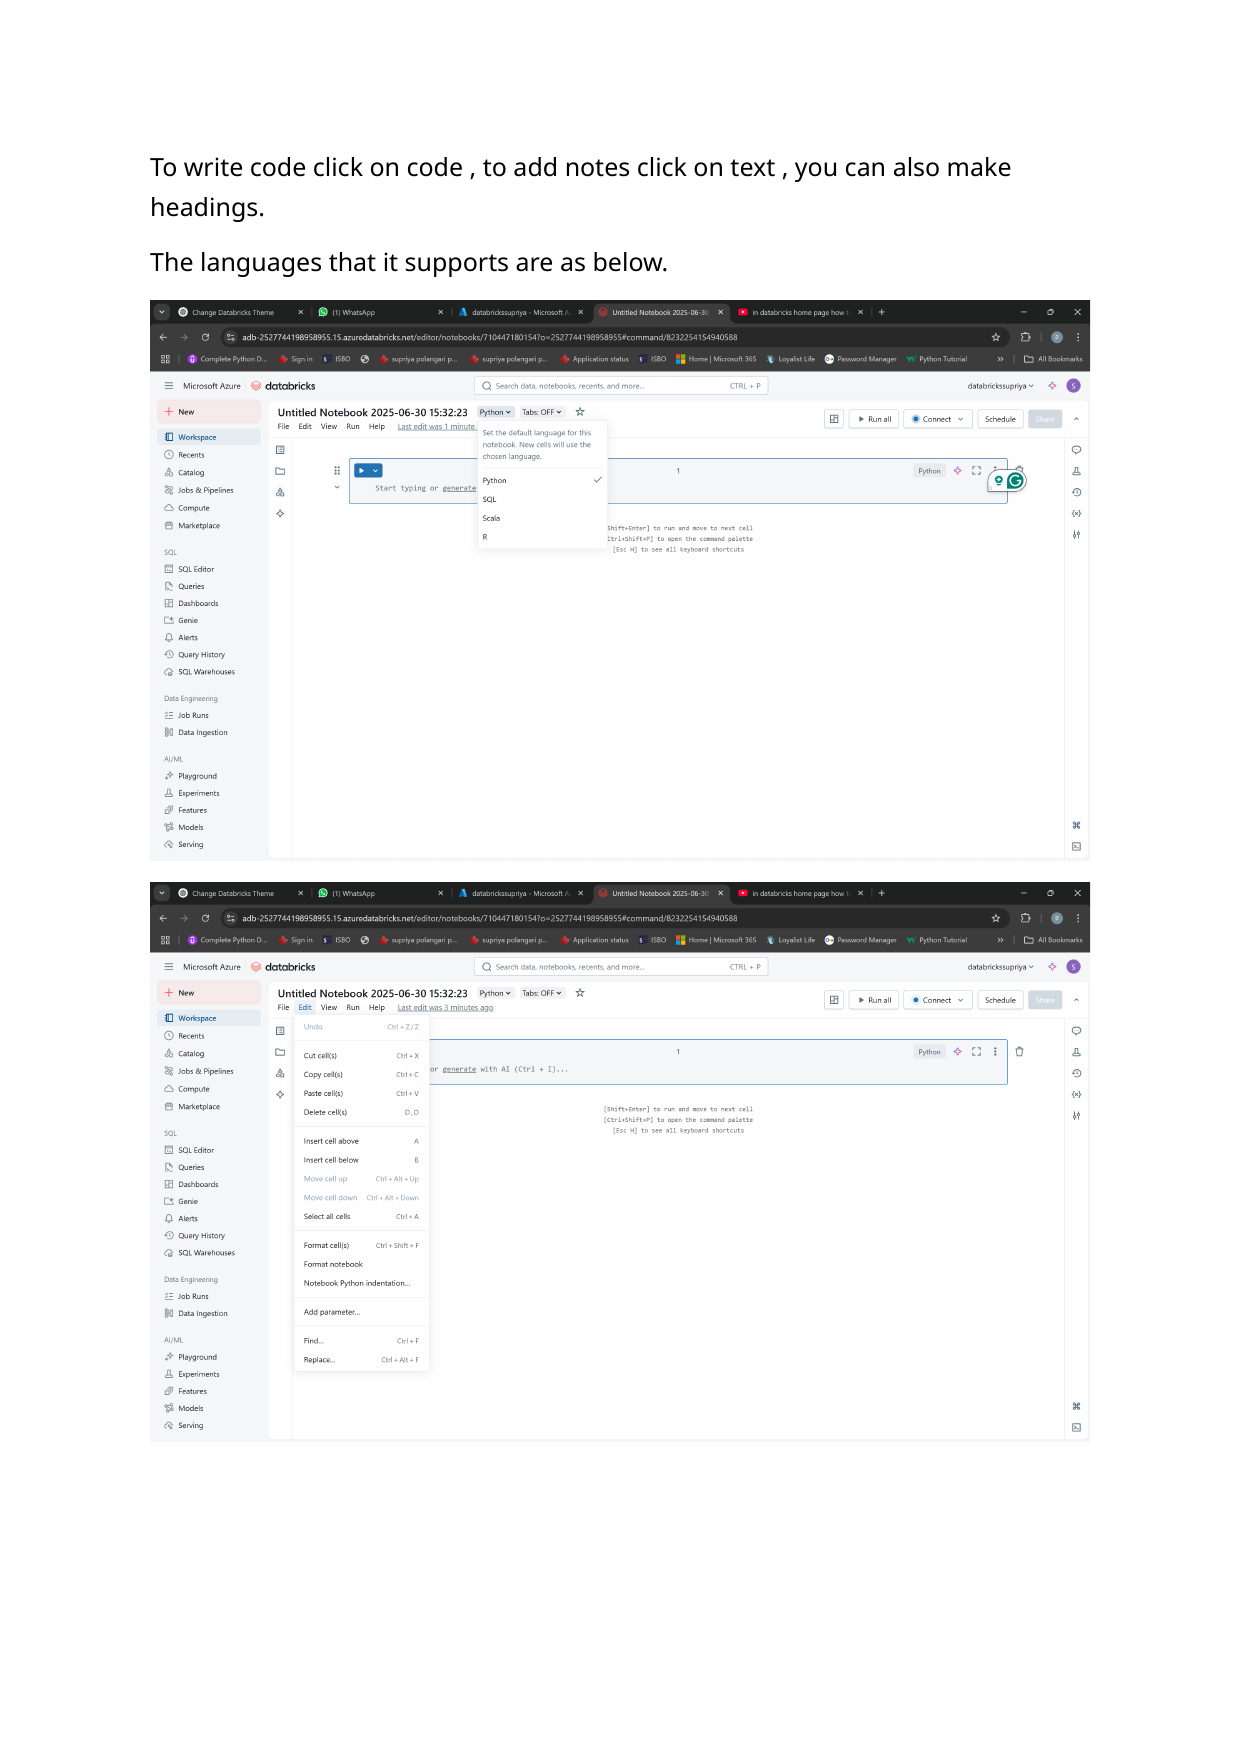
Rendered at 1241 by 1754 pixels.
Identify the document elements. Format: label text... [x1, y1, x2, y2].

text To write code click on code , to add notes click on text , you can also make headings. [150, 150, 1090, 223]
picture [150, 300, 1091, 861]
text The languages that it supports are as below. [150, 245, 1090, 279]
picture [150, 882, 1091, 1442]
